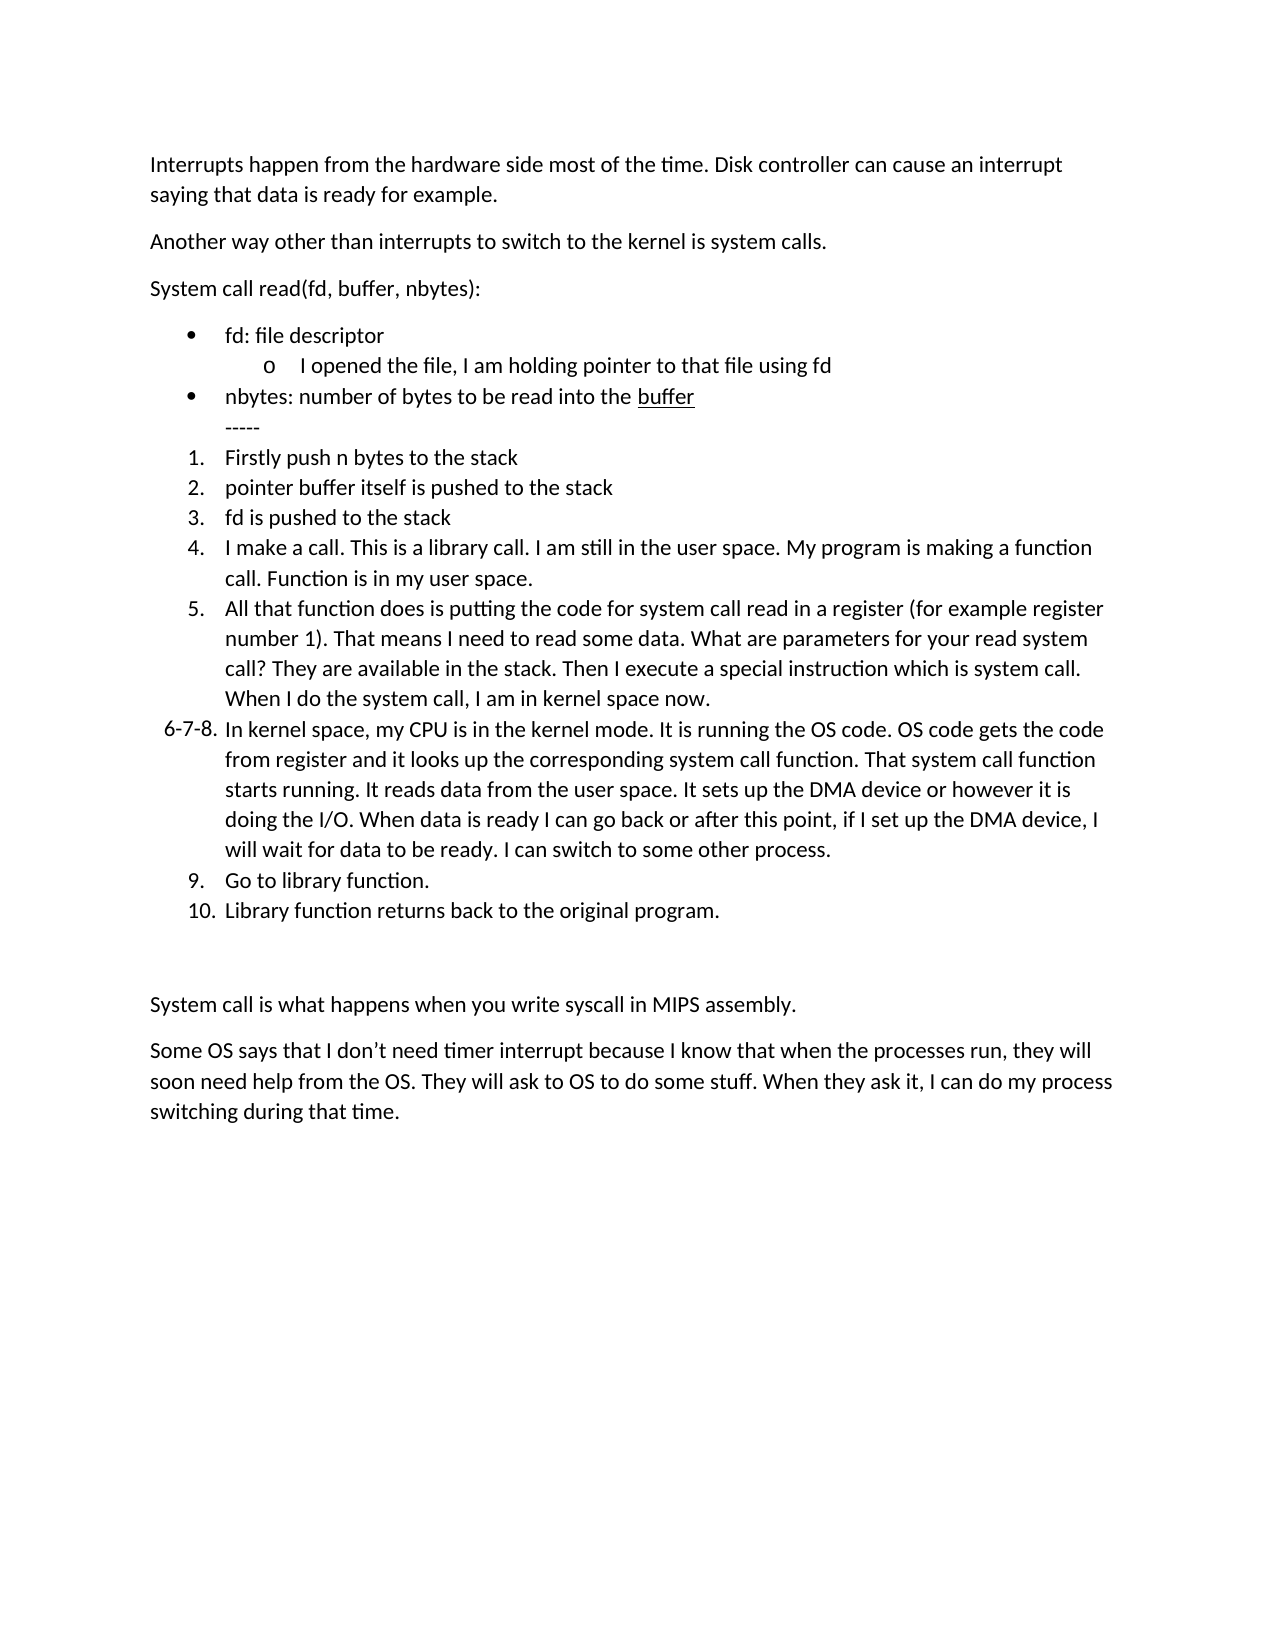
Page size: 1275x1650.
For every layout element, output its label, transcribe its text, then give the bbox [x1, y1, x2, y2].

text Another way other than interrupts to switch to the kernel is system calls. [150, 227, 1125, 255]
list In kernel space, my CPU is in the kernel mode. It is running the OS code. OS code gets the code from register and it looks up the corresponding system call function. That system call function starts running. It reads data from the user space. It sets up the DMA device or however it is doing the I/O. When data is ready I can go back or after this point, if I set up the DMA device, I will wait for data to be ready. I can switch to some other process. [225, 715, 1125, 864]
list Firstly push n bytes to the stack [187, 443, 1125, 471]
list pointer buffer itself is pushed to the stack [187, 473, 1125, 501]
list I make a call. This is a library call. I am still in the user space. My program is making a function call. Function is in my user space. [187, 533, 1125, 592]
list ----- [225, 413, 1125, 441]
text Interrupts happen from the hardware side most of the time. Disk controller can cause an interrupt saying that data is ready for example. [150, 150, 1125, 208]
text System call is what happens when you write syscall in MIPS assembly. [150, 990, 1125, 1018]
list All that function does is putting the code for system call read in a register (for example register number 1). That means I need to read some data. What are parameters for your read system call? They are available in the stack. Then I execute a special instruction which is system call. When I do the system call, I am in kernel space now. [187, 594, 1125, 713]
text Some OS says that I don’t need timer interrupt because I know that when the processes run, they will soon need help from the OS. They will ask to OS to do some stuff. When they ask it, I can do my process switching during that time. [150, 1037, 1125, 1125]
list fd is pushed to the stack [187, 503, 1125, 531]
list I opened the file, I am holding pointer to that file using fd [262, 351, 1125, 380]
text System call read(fd, buffer, nbytes): [150, 274, 1125, 302]
list Go to library function. [187, 866, 1125, 894]
list Library function returns back to the original program. [187, 896, 1125, 924]
list nbytes: number of bytes to be read into the buffer [187, 382, 1125, 411]
list fd: file descriptor [187, 321, 1125, 349]
